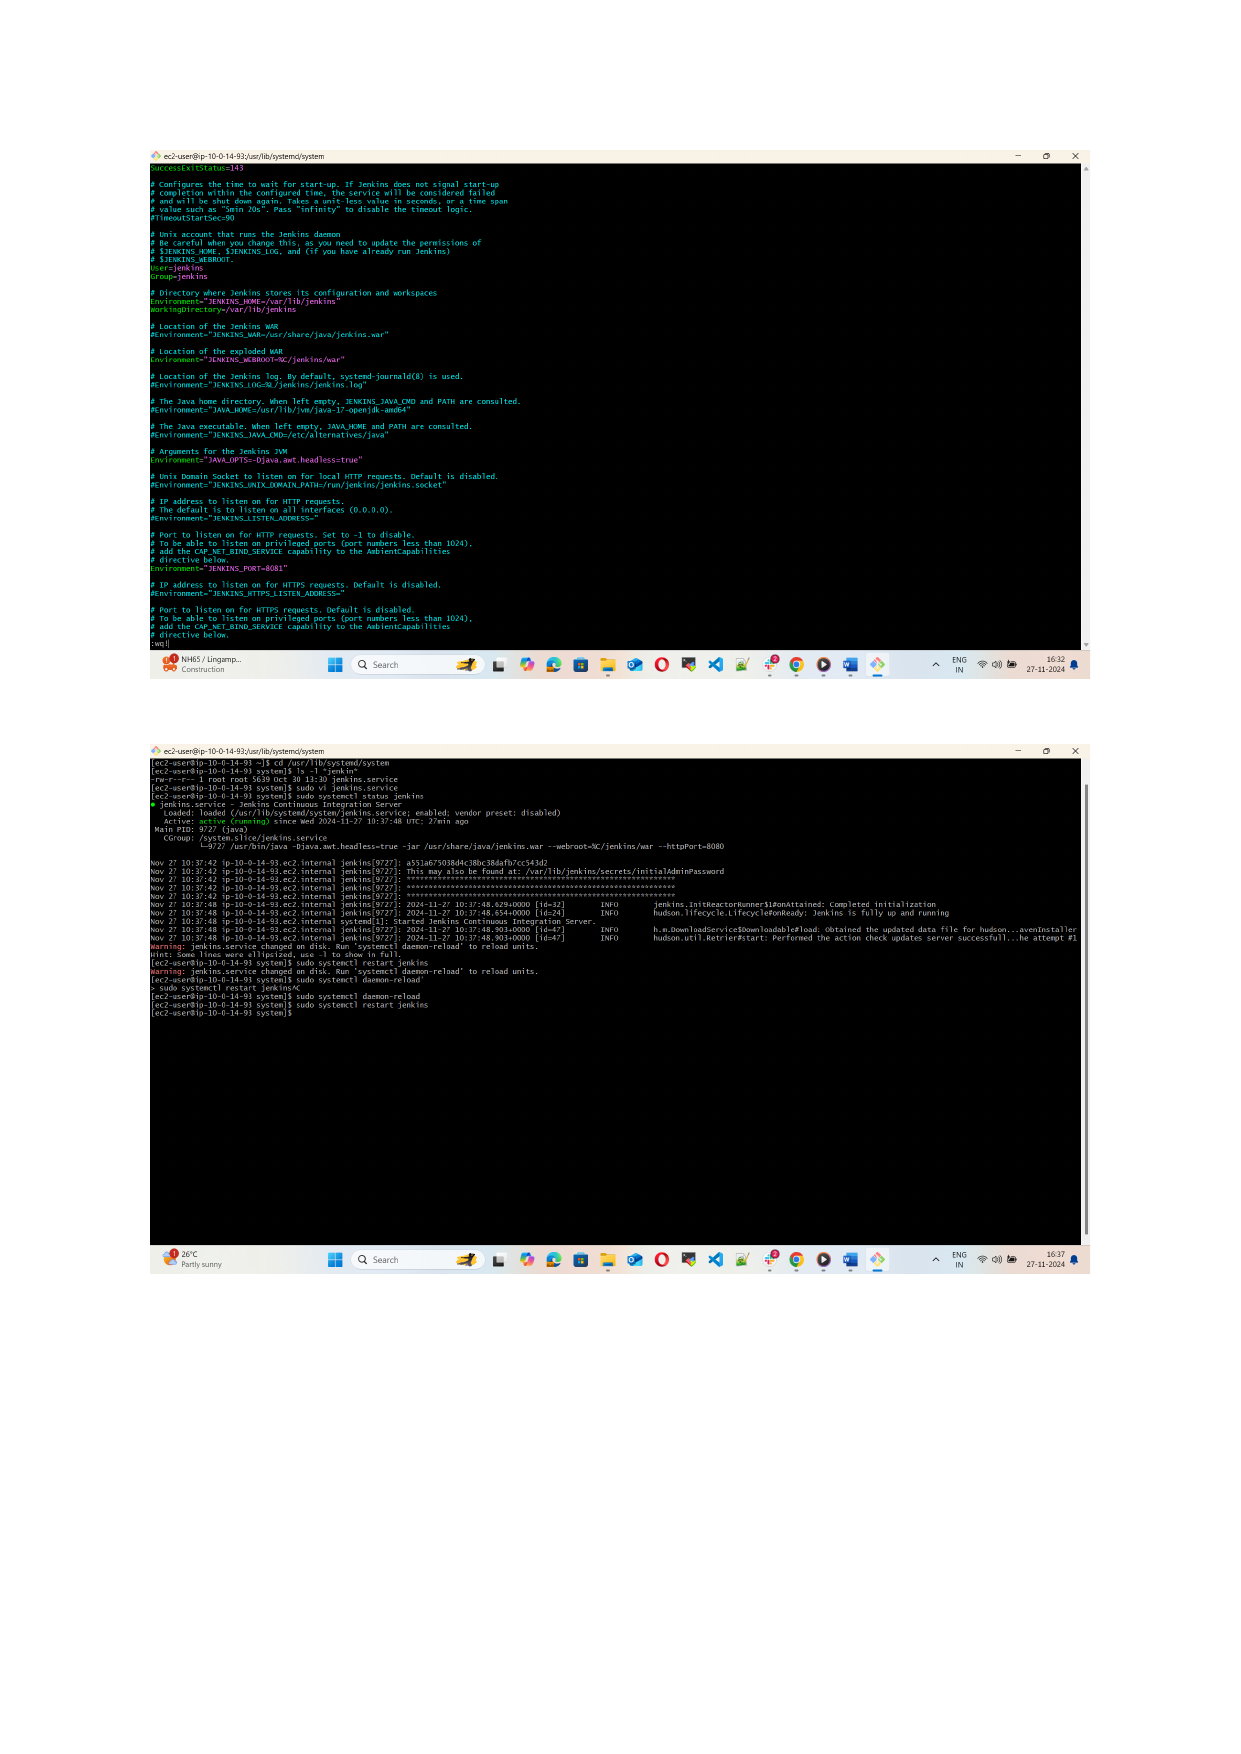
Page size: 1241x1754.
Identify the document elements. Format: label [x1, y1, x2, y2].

picture [150, 744, 1091, 1274]
picture [150, 150, 1091, 679]
